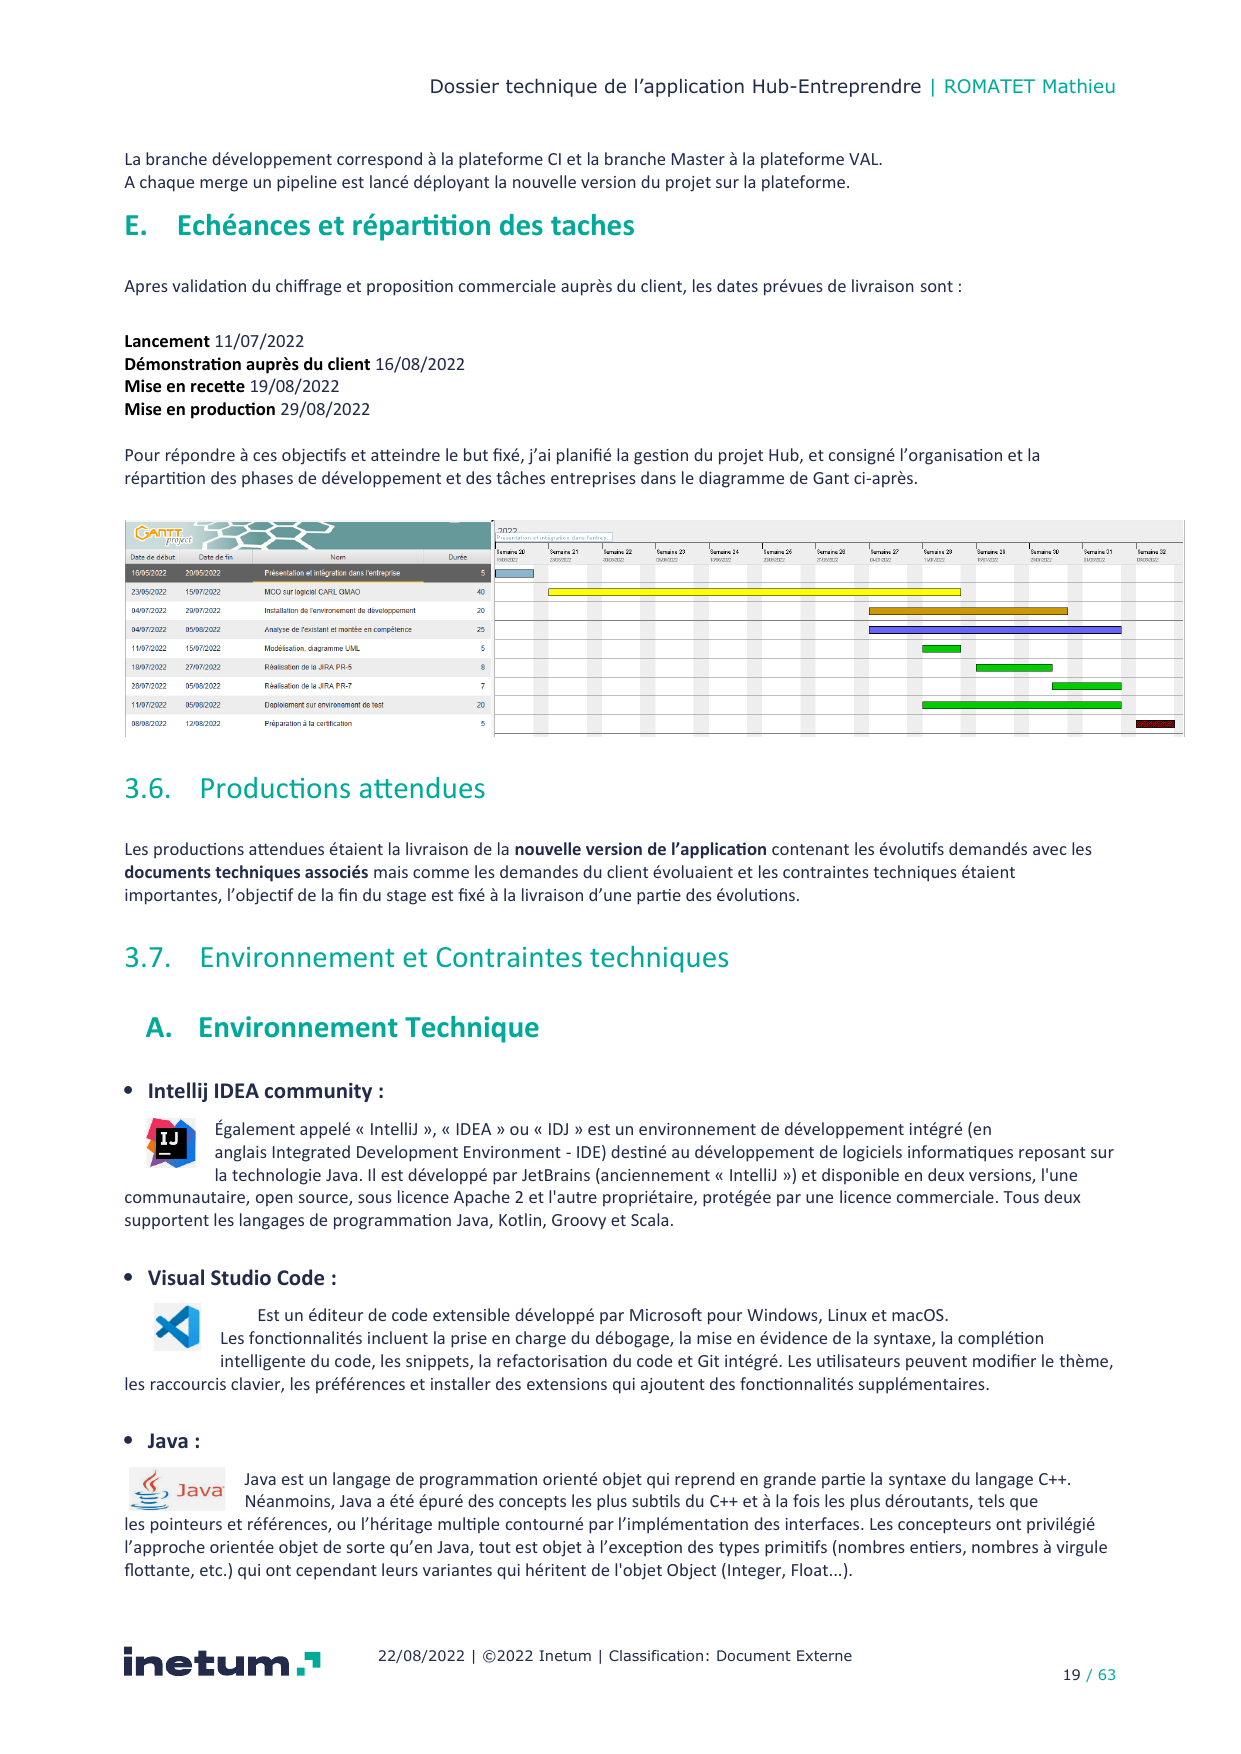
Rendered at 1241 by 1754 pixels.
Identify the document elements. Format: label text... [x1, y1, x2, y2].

subtitle Environnement et Contraintes techniques [124, 938, 1116, 976]
subtitle Echéances et répartition des taches [124, 205, 1116, 243]
text Mise en production 29/08/2022 [124, 398, 1116, 421]
text Est un éditeur de code extensible développé par Microsoft pour Windows, Linux et macOS. [202, 1303, 1116, 1326]
picture [153, 1303, 202, 1351]
text Pour répondre à ces objectifs et atteindre le but fixé, j’ai planifié la gestion du projet Hub, et consigné l’organisation et la répartition des phases de développement et des tâches entreprises dans le diagramme de Gant ci-après. [124, 443, 1116, 489]
text Java est un langage de programmation orienté objet qui reprend en grande partie la syntaxe du langage C++. Néanmoins, Java a été épuré des concepts les plus subtils du C++ et à la fois les plus déroutants, tels que les pointeurs et références, ou l’héritage multiple contourné par l’implémentation des interfaces. Les concepteurs ont privilégié l’approche orientée objet de sorte qu’en Java, tout est objet à l’exception des types primitifs (nombres entiers, nombres à virgule flottante, etc.) qui ont cependant leurs variantes qui héritent de l'objet Object (Integer, Float...). [124, 1467, 1116, 1581]
text Mise en recette 19/08/2022 [124, 375, 1116, 398]
subtitle Productions attendues [124, 768, 1116, 806]
list Visual Studio Code : [124, 1263, 1116, 1291]
text Apres validation du chiffrage et proposition commerciale auprès du client, les dates prévues de livraison sont : [124, 275, 1116, 298]
picture [129, 1467, 226, 1511]
list Java : [124, 1426, 1116, 1454]
list Intellij IDEA community : [124, 1076, 1116, 1104]
subtitle Environnement Technique [145, 1007, 1116, 1045]
text Les fonctionnalités incluent la prise en charge du débogage, la mise en évidence de la syntaxe, la complétion intelligente du code, les snippets, la refactorisation du code et Git intégré. Les utilisateurs peuvent modifier le thème, les raccourcis clavier, les préférences et installer des extensions qui ajoutent des fonctionnalités supplémentaires. [124, 1326, 1116, 1395]
picture [146, 1118, 196, 1168]
text A chaque merge un pipeline est lancé déployant la nouvelle version du projet sur la plateforme. [124, 170, 1116, 193]
text Démonstration auprès du client 16/08/2022 [124, 352, 1116, 375]
text Également appelé « IntelliJ », « IDEA » ou « IDJ » est un environnement de développement intégré (en anglais Integrated Development Environment - IDE) destiné au développement de logiciels informatiques reposant sur la technologie Java. Il est développé par JetBrains (anciennement « IntelliJ ») et disponible en deux versions, l'une communautaire, open source, sous licence Apache 2 et l'autre propriétaire, protégée par une licence commerciale. Tous deux supportent les langages de programmation Java, Kotlin, Groovy et Scala. [124, 1117, 1116, 1231]
text Lancement 11/07/2022 [124, 329, 1116, 352]
picture [124, 520, 1185, 737]
text Les productions attendues étaient la livraison de la nouvelle version de l’application contenant les évolutifs demandés avec les documents techniques associés mais comme les demandes du client évoluaient et les contraintes techniques étaient importantes, l’objectif de la fin du stage est fixé à la livraison d’une partie des évolutions. [124, 838, 1116, 906]
